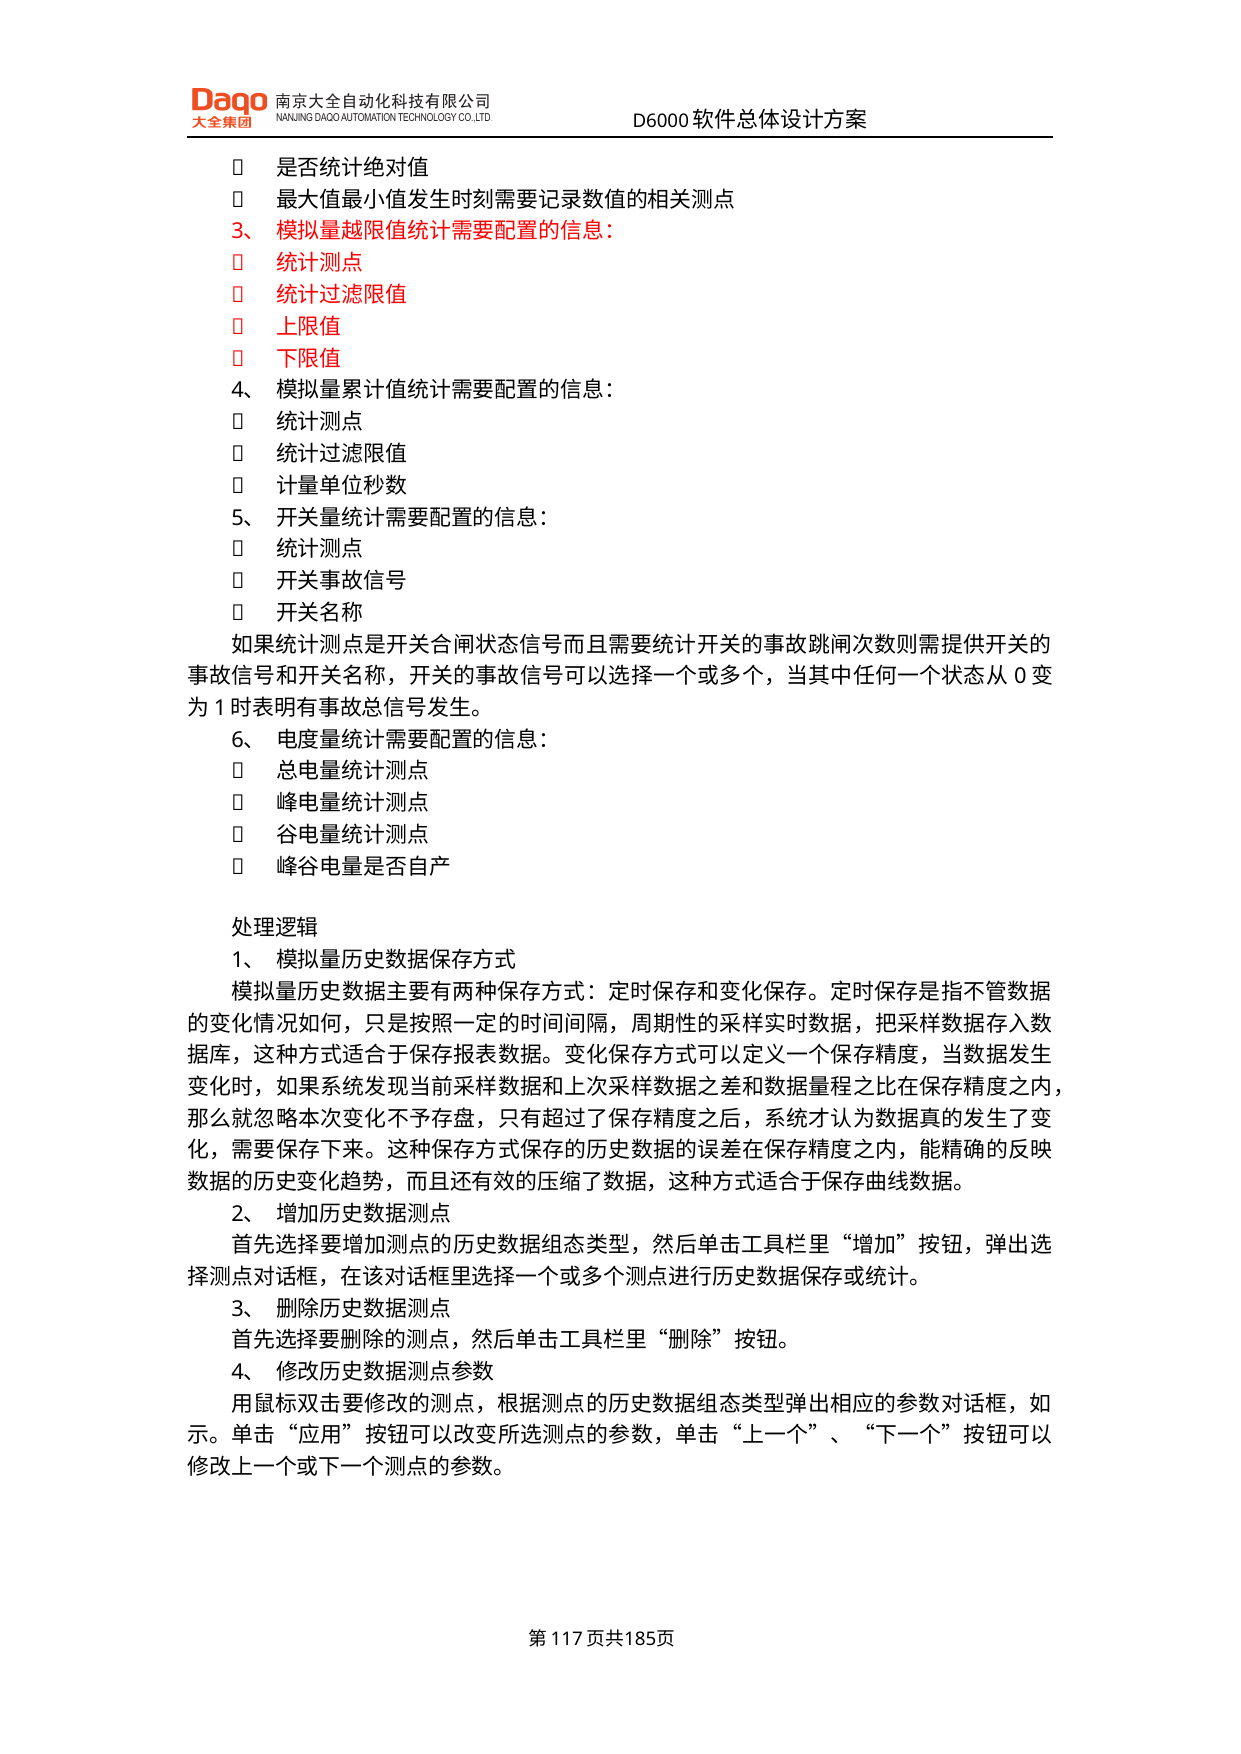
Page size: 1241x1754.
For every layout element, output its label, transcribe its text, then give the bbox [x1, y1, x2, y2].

text  统计测点 [187, 404, 1053, 436]
text  统计测点 [187, 245, 1053, 277]
text  统计测点 [187, 531, 1053, 563]
text  总电量统计测点 [187, 753, 1053, 785]
text  开关名称 [187, 595, 1053, 627]
text  谷电量统计测点 [187, 817, 1053, 849]
text 5、 开关量统计需要配置的信息： [187, 499, 1053, 531]
text 4、 模拟量累计值统计需要配置的信息： [187, 372, 1053, 404]
text 2、 增加历史数据测点 [187, 1196, 1053, 1227]
text 1、 模拟量历史数据保存方式 [187, 942, 1053, 974]
picture [187, 88, 492, 128]
text  峰电量统计测点 [187, 785, 1053, 817]
text  统计过滤限值 [187, 436, 1053, 468]
text  是否统计绝对值 [187, 150, 1053, 182]
text  上限值 [187, 309, 1053, 341]
text 如果统计测点是开关合闸状态信号而且需要统计开关的事故跳闸次数则需提供开关的事故信号和开关名称，开关的事故信号可以选择一个或多个，当其中任何一个状态从0变为1时表明有事故总信号发生。 [187, 627, 1053, 722]
text 模拟量历史数据主要有两种保存方式：定时保存和变化保存。定时保存是指不管数据的变化情况如何，只是按照一定的时间间隔，周期性的采样实时数据，把采样数据存入数据库，这种方式适合于保存报表数据。变化保存方式可以定义一个保存精度，当数据发生变化时，如果系统发现当前采样数据和上次采样数据之差和数据量程之比在保存精度之内，那么就忽略本次变化不予存盘，只有超过了保存精度之后，系统才认为数据真的发生了变化，需要保存下来。这种保存方式保存的历史数据的误差在保存精度之内，能精确的反映数据的历史变化趋势，而且还有效的压缩了数据，这种方式适合于保存曲线数据。 [187, 974, 1053, 1196]
text 用鼠标双击要修改的测点，根据测点的历史数据组态类型弹出相应的参数对话框，如示。单击“应用”按钮可以改变所选测点的参数，单击“上一个”、“下一个”按钮可以修改上一个或下一个测点的参数。 [187, 1386, 1053, 1481]
text 首先选择要增加测点的历史数据组态类型，然后单击工具栏里“增加”按钮，弹出选择测点对话框，在该对话框里选择一个或多个测点进行历史数据保存或统计。 [187, 1227, 1053, 1291]
text  最大值最小值发生时刻需要记录数值的相关测点 [187, 182, 1053, 213]
text  计量单位秒数 [187, 468, 1053, 499]
text 4、 修改历史数据测点参数 [187, 1354, 1053, 1386]
text  统计过滤限值 [187, 277, 1053, 309]
text 6、 电度量统计需要配置的信息： [187, 722, 1053, 753]
text 3、 模拟量越限值统计需要配置的信息： [187, 213, 1053, 245]
text  峰谷电量是否自产 [187, 849, 1053, 881]
text 首先选择要删除的测点，然后单击工具栏里“删除”按钮。 [187, 1322, 1053, 1354]
text  开关事故信号 [187, 563, 1053, 595]
text  下限值 [187, 341, 1053, 372]
text 处理逻辑 [187, 910, 1053, 942]
text 3、 删除历史数据测点 [187, 1291, 1053, 1322]
